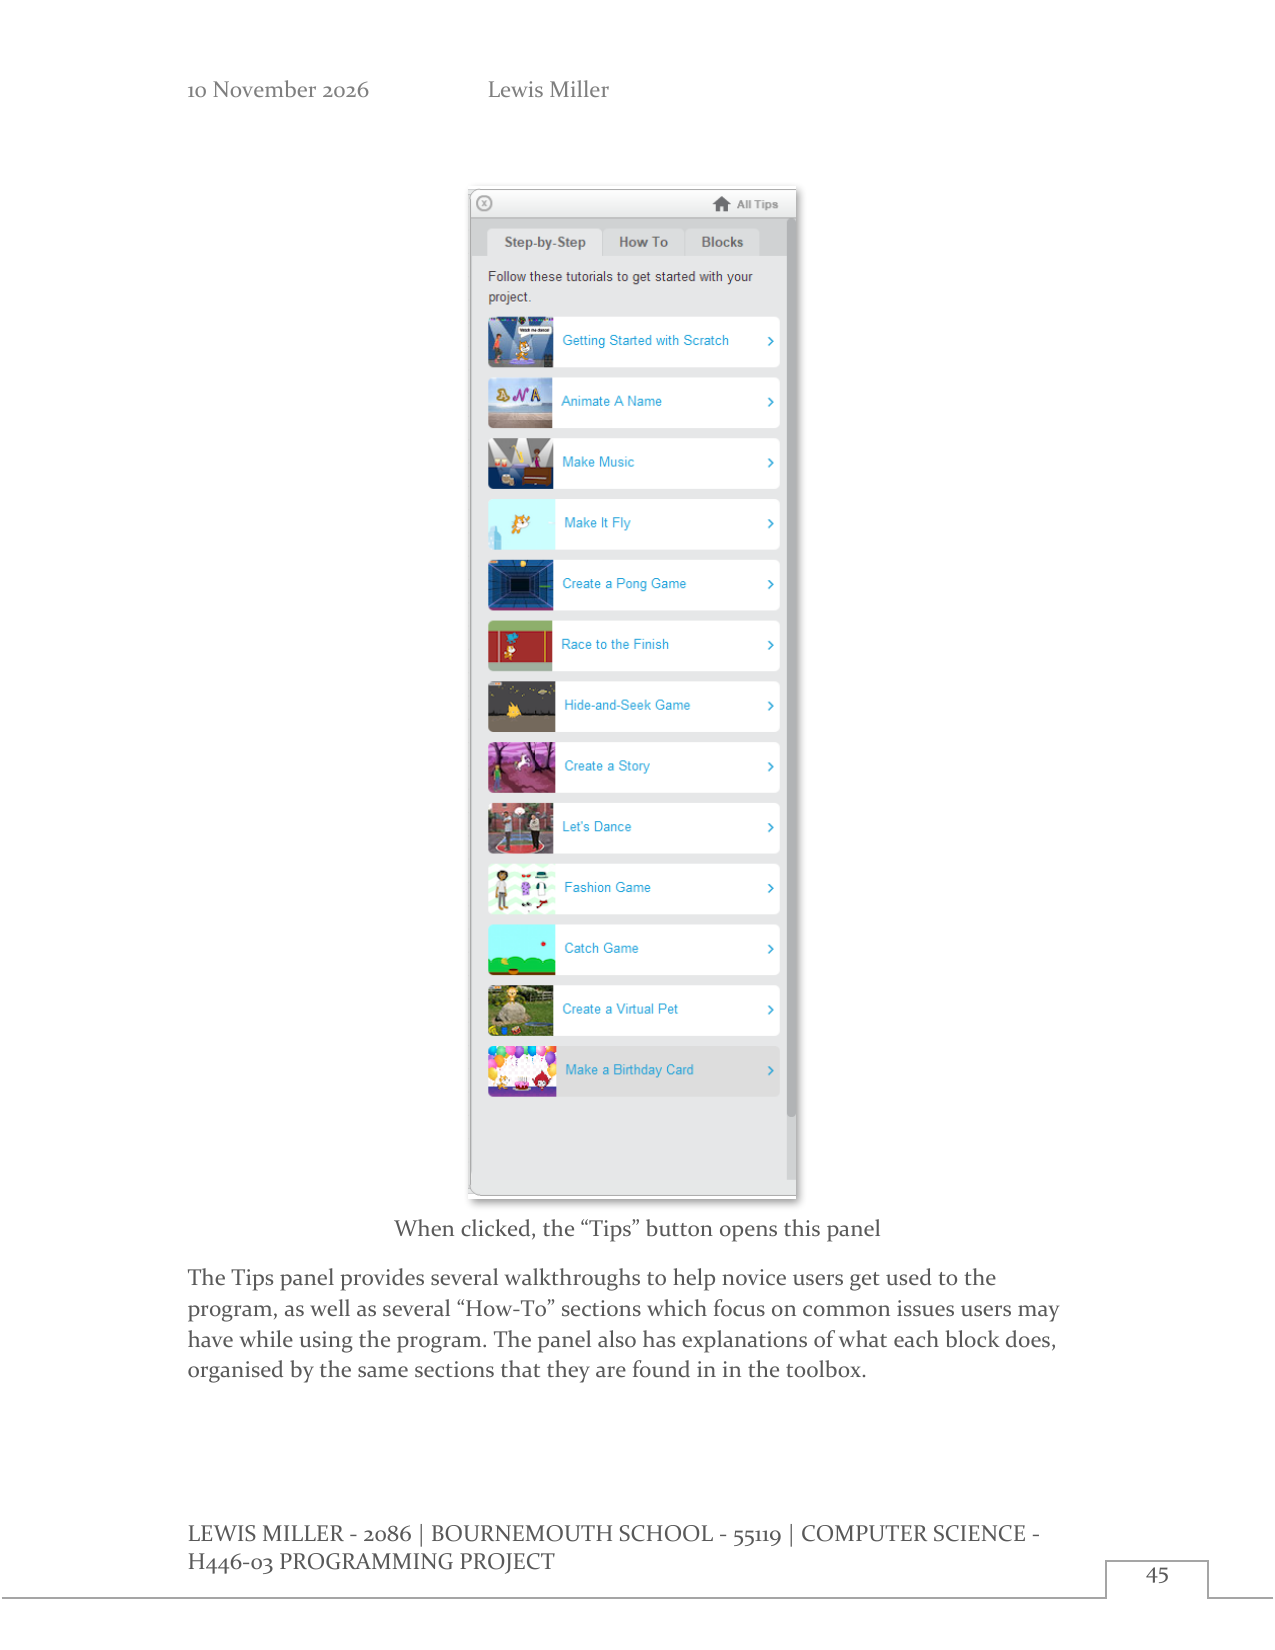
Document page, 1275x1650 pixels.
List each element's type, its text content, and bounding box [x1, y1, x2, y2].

text When clicked, the “Tips” button opens this panel [187, 1214, 1088, 1243]
text The Tips panel provides several walkthroughs to help novice users get used to the program, as well as several “How-To” sections which focus on common issues users may have while using the program. The panel also has explanations of what each block does, organised by the same sections that they are found in in the toolbox. [187, 1263, 1088, 1384]
picture [468, 186, 796, 1199]
